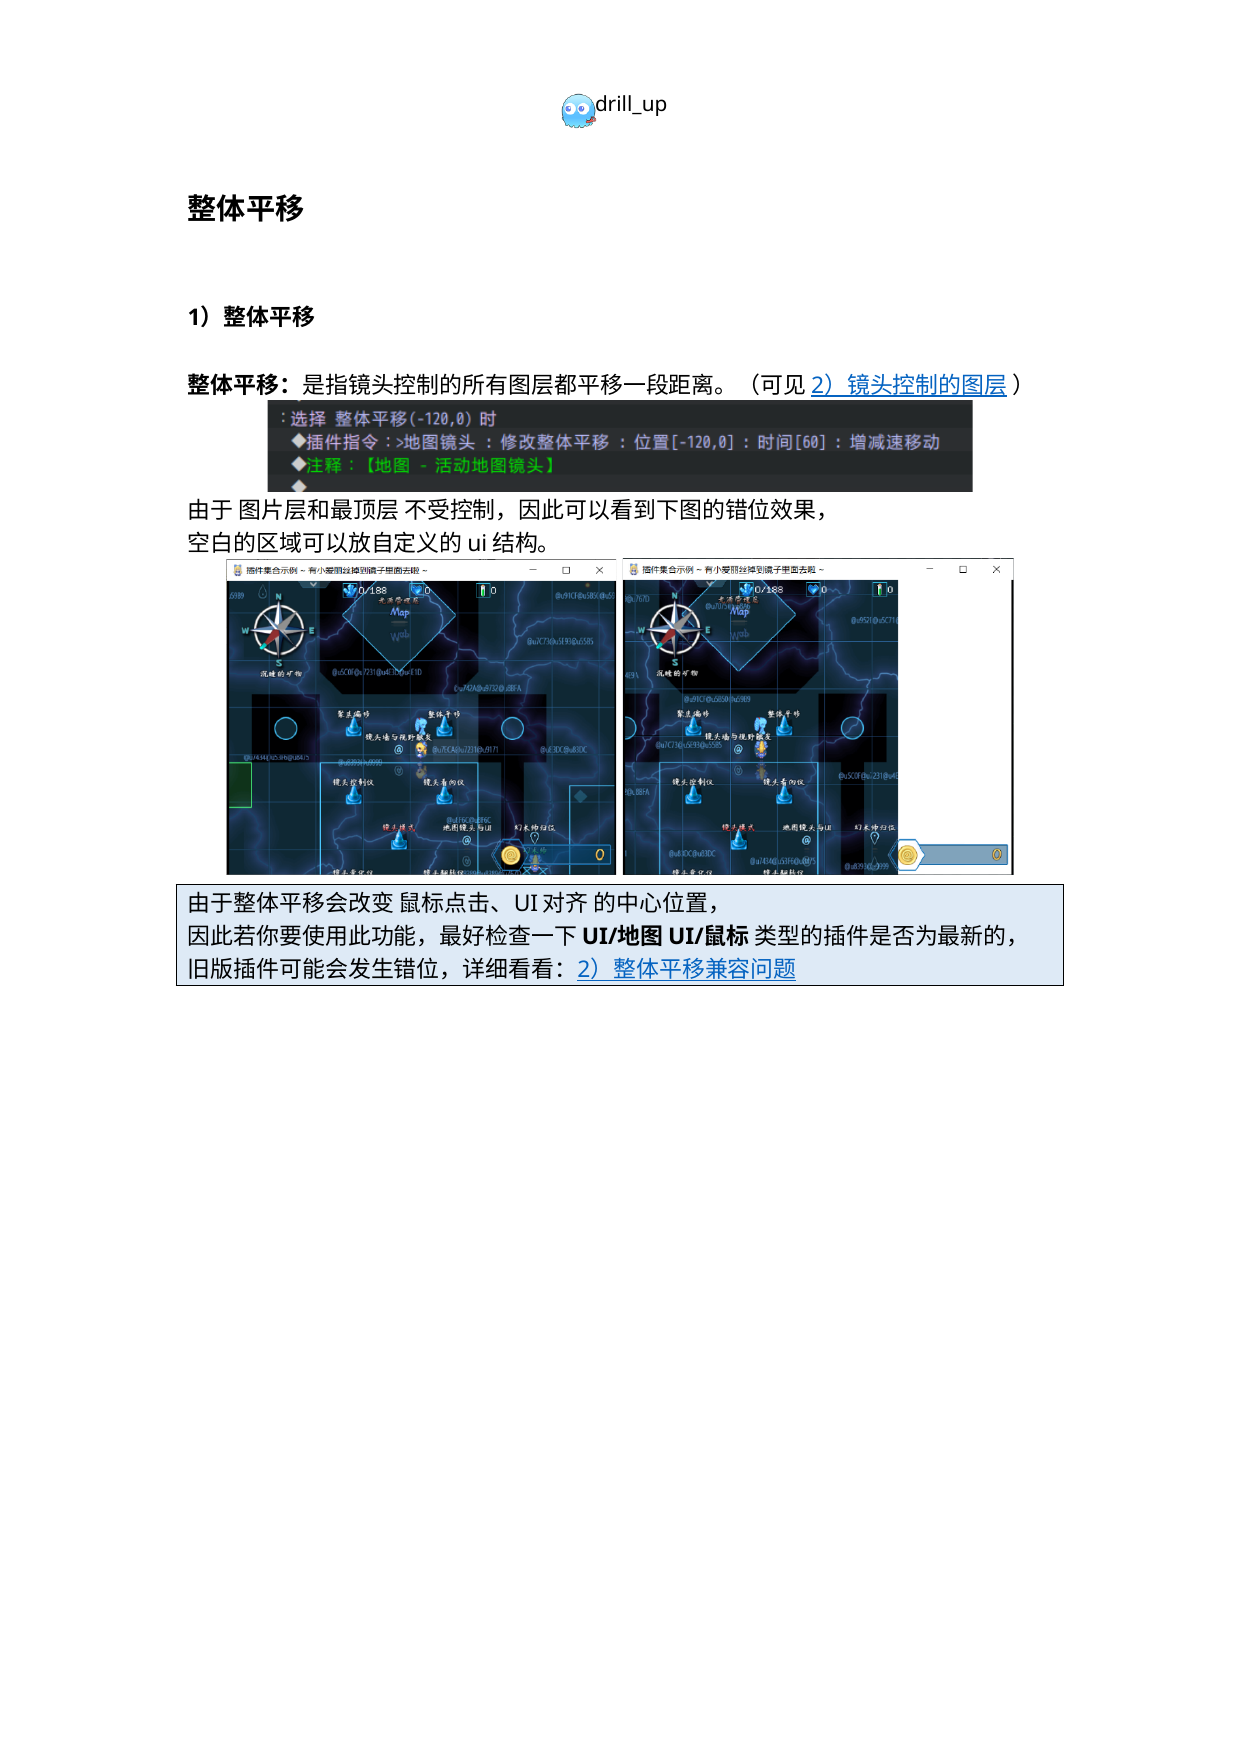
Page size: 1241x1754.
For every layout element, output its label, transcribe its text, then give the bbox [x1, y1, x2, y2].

text 整体平移：是指镜头控制的所有图层都平移一段距离。（可见2）镜头控制的图层 ） [187, 367, 1053, 400]
text 空白的区域可以放自定义的ui结构。 [187, 525, 1053, 559]
subtitle 整体平移 [187, 174, 1053, 239]
picture [267, 400, 973, 492]
picture [226, 559, 617, 875]
subtitle 1）整体平移 [187, 283, 1053, 348]
picture [622, 558, 1014, 875]
table_header 由于整体平移会改变 鼠标点击、UI对齐 的中心位置， 因此若你要使用此功能，最好检查一下UI/地图UI/鼠标 类型的插件是否为最新的， 旧版插件可能会发生错位，详细看看：2）整体平移兼容问题 [177, 885, 1063, 985]
text 由于 图片层和最顶层 不受控制，因此可以看到下图的错位效果， [187, 492, 1053, 525]
picture [556, 88, 597, 130]
